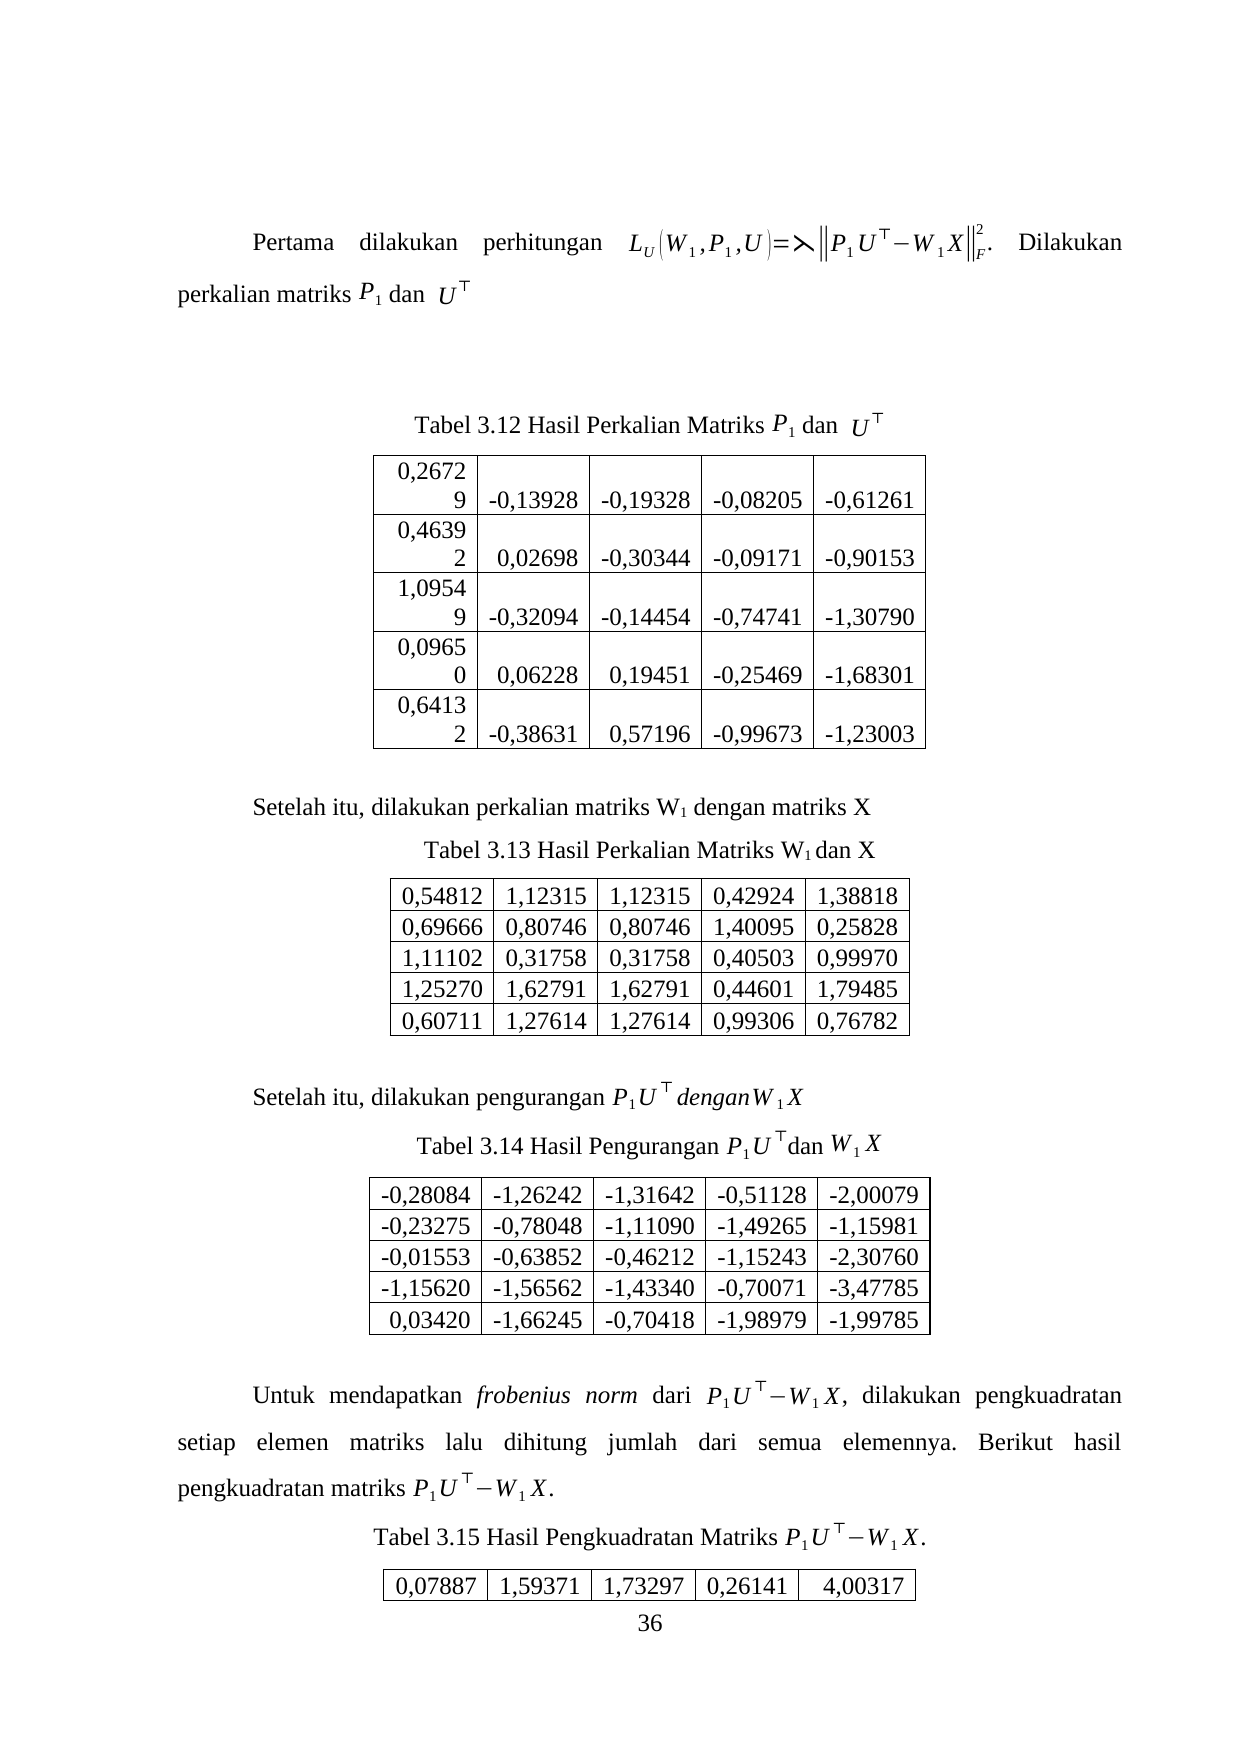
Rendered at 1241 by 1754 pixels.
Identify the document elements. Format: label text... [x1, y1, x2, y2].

table_cell 1,62791 [494, 973, 597, 1003]
table_cell 0,64132 [374, 690, 477, 748]
table_cell 0,69666 [391, 911, 493, 941]
table_cell 1,27614 [494, 1004, 597, 1034]
table_cell -1,68301 [814, 632, 925, 689]
table_cell 0,03420 [370, 1303, 481, 1333]
table_cell -0,14454 [590, 573, 701, 631]
table_cell 0,76782 [806, 1004, 909, 1034]
table_cell -1,23003 [814, 690, 925, 748]
table_header 1,38818 [806, 879, 909, 909]
text Untuk mendapatkan frobenius norm dari , dilakukan pengkuadratan setiap elemen matriks lalu dihitung jumlah dari semua elemennya. Berikut hasil pengkuadratan matriks . [177, 1378, 1122, 1505]
table_cell 0,99306 [702, 1004, 805, 1034]
text Setelah itu, dilakukan pengurangan [177, 1079, 1122, 1113]
table_cell -0,70418 [594, 1303, 705, 1333]
table_cell -0,99673 [702, 690, 813, 748]
table_header 0,42924 [702, 879, 805, 909]
table_header -0,28084 [370, 1178, 481, 1208]
table_cell -1,49265 [706, 1210, 817, 1240]
table_cell 0,06228 [478, 632, 589, 689]
text Pertama dilakukan perhitungan . Dilakukan perkalian matriks dan [177, 220, 1122, 309]
table_cell -0,90153 [814, 515, 925, 572]
table_cell -1,15620 [370, 1272, 481, 1302]
table_cell -0,74741 [702, 573, 813, 631]
table_cell 0,57196 [590, 690, 701, 748]
table_header 1,59371 [488, 1570, 591, 1600]
table_cell 1,62791 [598, 973, 701, 1003]
table_cell 0,80746 [494, 911, 597, 941]
table_header 0,07887 [384, 1570, 487, 1600]
table_cell 0,44601 [702, 973, 805, 1003]
table_cell 0,80746 [598, 911, 701, 941]
table_cell -1,99785 [818, 1303, 929, 1333]
table_cell 1,79485 [806, 973, 909, 1003]
text Setelah itu, dilakukan perkalian matriks W1 dengan matriks X [177, 792, 1122, 821]
table_cell 0,25828 [806, 911, 909, 941]
table_cell 0,46392 [374, 515, 477, 572]
table_cell 1,11102 [391, 942, 493, 972]
table_cell -3,47785 [818, 1272, 929, 1302]
table_cell -1,15243 [706, 1241, 817, 1271]
table_cell -1,11090 [594, 1210, 705, 1240]
table_cell -0,32094 [478, 573, 589, 631]
table_cell 0,60711 [391, 1004, 493, 1034]
table_cell 0,99970 [806, 942, 909, 972]
table_cell -1,30790 [814, 573, 925, 631]
table_cell 0,31758 [494, 942, 597, 972]
table_cell -0,25469 [702, 632, 813, 689]
table_cell -0,78048 [482, 1210, 593, 1240]
table_cell 1,27614 [598, 1004, 701, 1034]
table_header -1,26242 [482, 1178, 593, 1208]
table_cell 0,31758 [598, 942, 701, 972]
table_header -2,00079 [818, 1178, 929, 1208]
table_header -1,31642 [594, 1178, 705, 1208]
table_header -0,51128 [706, 1178, 817, 1208]
table_cell -1,43340 [594, 1272, 705, 1302]
table_header -0,08205 [702, 456, 813, 514]
table_cell 1,09549 [374, 573, 477, 631]
table_cell 0,19451 [590, 632, 701, 689]
table_cell -1,56562 [482, 1272, 593, 1302]
table_cell 0,02698 [478, 515, 589, 572]
table_header 0,54812 [391, 879, 493, 909]
table_cell -1,15981 [818, 1210, 929, 1240]
table_header -0,61261 [814, 456, 925, 514]
table_cell 0,09650 [374, 632, 477, 689]
table_cell 0,40503 [702, 942, 805, 972]
table_header 0,26141 [696, 1570, 798, 1600]
table_cell -1,66245 [482, 1303, 593, 1333]
table_header 4,00317 [799, 1570, 915, 1600]
table_cell -0,23275 [370, 1210, 481, 1240]
table_cell -0,63852 [482, 1241, 593, 1271]
table_cell -0,46212 [594, 1241, 705, 1271]
table_cell -0,09171 [702, 515, 813, 572]
table_cell -0,01553 [370, 1241, 481, 1271]
table_cell -1,98979 [706, 1303, 817, 1333]
table_header -0,13928 [478, 456, 589, 514]
table_cell 1,40095 [702, 911, 805, 941]
table_header -0,19328 [590, 456, 701, 514]
table_header 1,12315 [494, 879, 597, 909]
table_cell -0,30344 [590, 515, 701, 572]
table_cell 1,25270 [391, 973, 493, 1003]
table_header 1,73297 [592, 1570, 695, 1600]
table_header 0,26729 [374, 456, 477, 514]
table_cell -0,38631 [478, 690, 589, 748]
table_cell -0,70071 [706, 1272, 817, 1302]
table_cell -2,30760 [818, 1241, 929, 1271]
table_header 1,12315 [598, 879, 701, 909]
